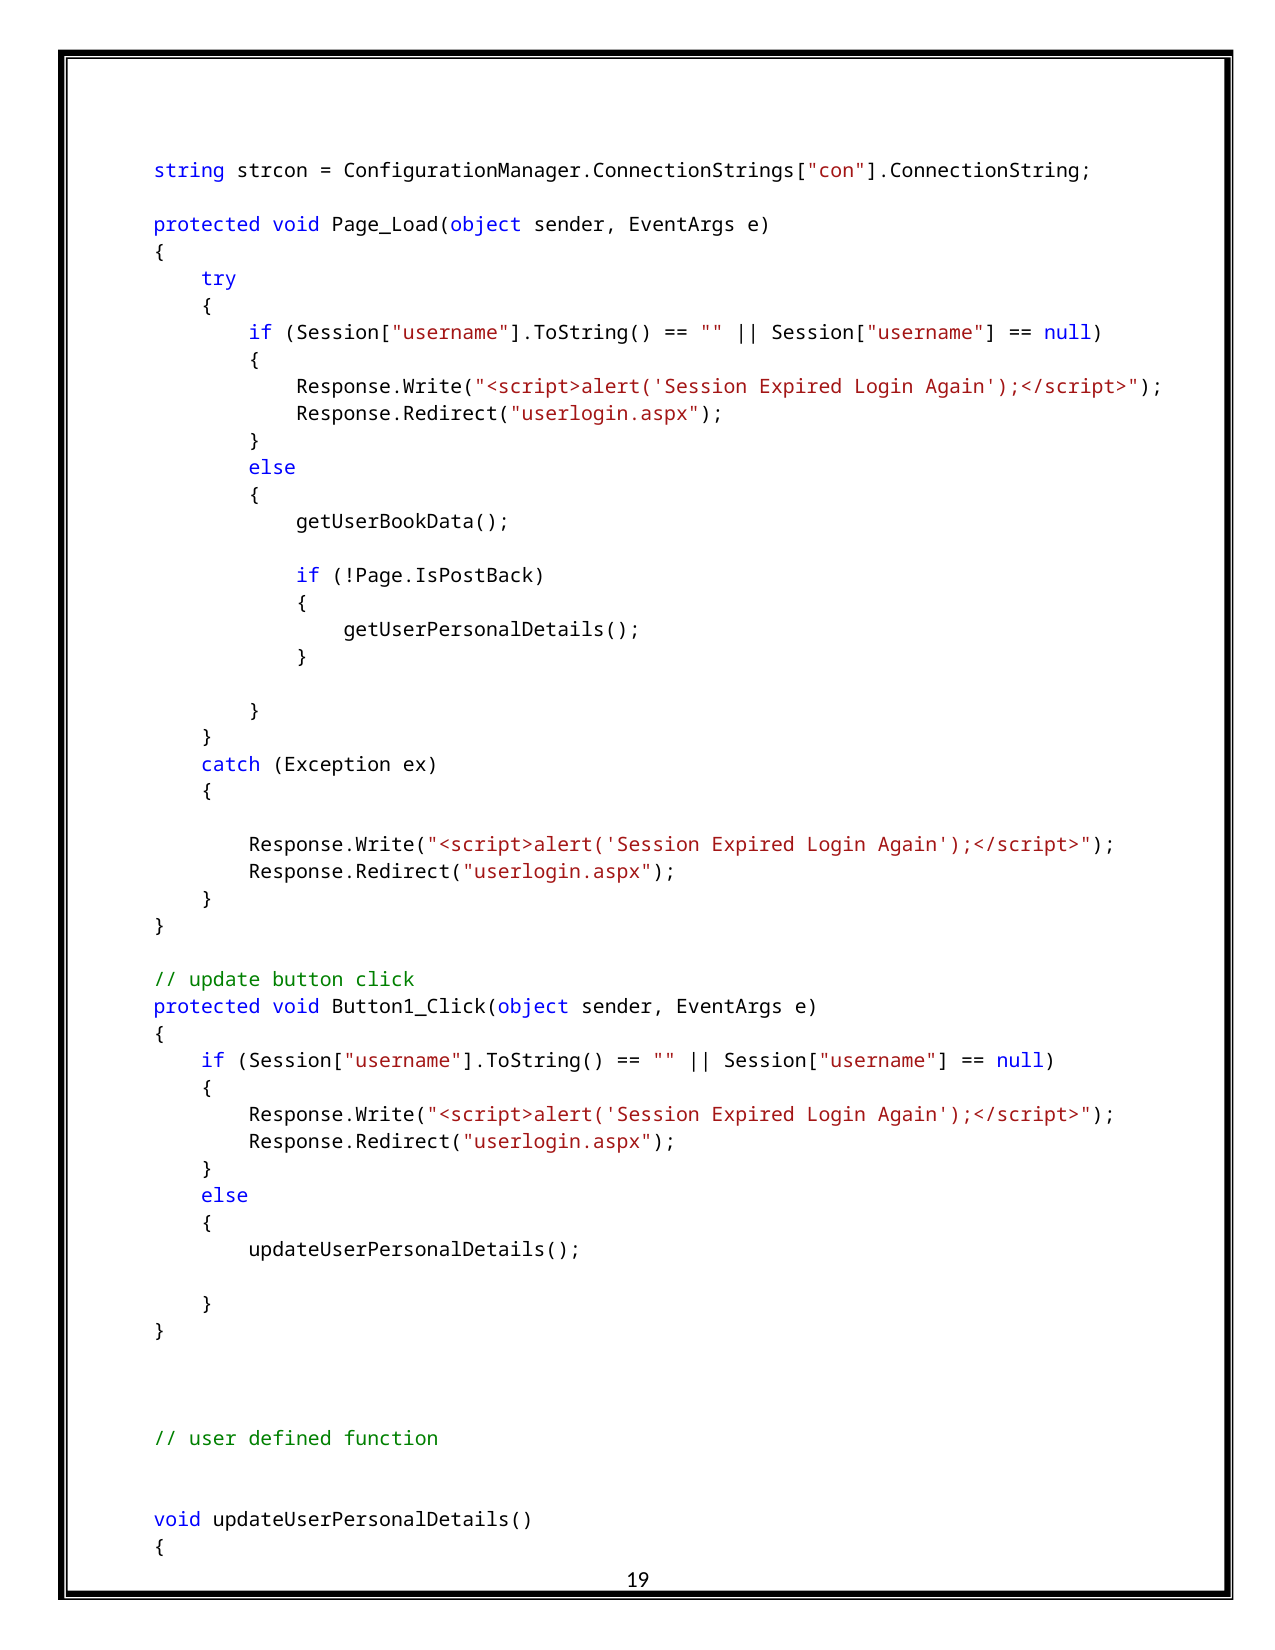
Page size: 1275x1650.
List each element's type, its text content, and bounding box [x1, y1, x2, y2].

text Response.Redirect("userlogin.aspx"); [58, 1127, 1217, 1154]
text { [58, 1073, 1217, 1101]
text } [58, 642, 1217, 669]
text } [58, 723, 1217, 750]
text string strcon = ConfigurationManager.ConnectionStrings["con"].ConnectionString; [58, 156, 1217, 183]
text // user defined function [58, 1424, 1217, 1451]
text } [58, 1289, 1217, 1316]
text { [58, 237, 1217, 264]
text { [58, 1532, 1217, 1559]
text Response.Write("<script>alert('Session Expired Login Again');</script>"); [58, 1101, 1217, 1127]
text } [58, 912, 1217, 939]
text { [58, 588, 1217, 615]
text Response.Redirect("userlogin.aspx"); [58, 858, 1217, 885]
text void updateUserPersonalDetails() [58, 1505, 1217, 1532]
text catch (Exception ex) [58, 750, 1217, 777]
text { [58, 345, 1217, 372]
text { [58, 291, 1217, 318]
text if (Session["username"].ToString() == "" || Session["username"] == null) [58, 1047, 1217, 1073]
text getUserPersonalDetails(); [58, 615, 1217, 642]
text Response.Redirect("userlogin.aspx"); [58, 399, 1217, 426]
text getUserBookData(); [58, 507, 1217, 534]
text else [58, 453, 1217, 480]
text Response.Write("<script>alert('Session Expired Login Again');</script>"); [58, 831, 1217, 858]
text protected void Page_Load(object sender, EventArgs e) [58, 210, 1217, 237]
text } [58, 1154, 1217, 1181]
text if (!Page.IsPostBack) [58, 561, 1217, 588]
text } [58, 426, 1217, 453]
text { [58, 1208, 1217, 1235]
text } [58, 885, 1217, 912]
text { [58, 1019, 1217, 1047]
text updateUserPersonalDetails(); [58, 1235, 1217, 1262]
text } [58, 696, 1217, 723]
text Response.Write("<script>alert('Session Expired Login Again');</script>"); [58, 372, 1217, 399]
text { [58, 480, 1217, 507]
text protected void Button1_Click(object sender, EventArgs e) [58, 993, 1217, 1019]
text try [58, 264, 1217, 291]
text // update button click [58, 966, 1217, 993]
text } [58, 1316, 1217, 1343]
text else [58, 1181, 1217, 1208]
text { [58, 777, 1217, 804]
text if (Session["username"].ToString() == "" || Session["username"] == null) [58, 318, 1217, 345]
